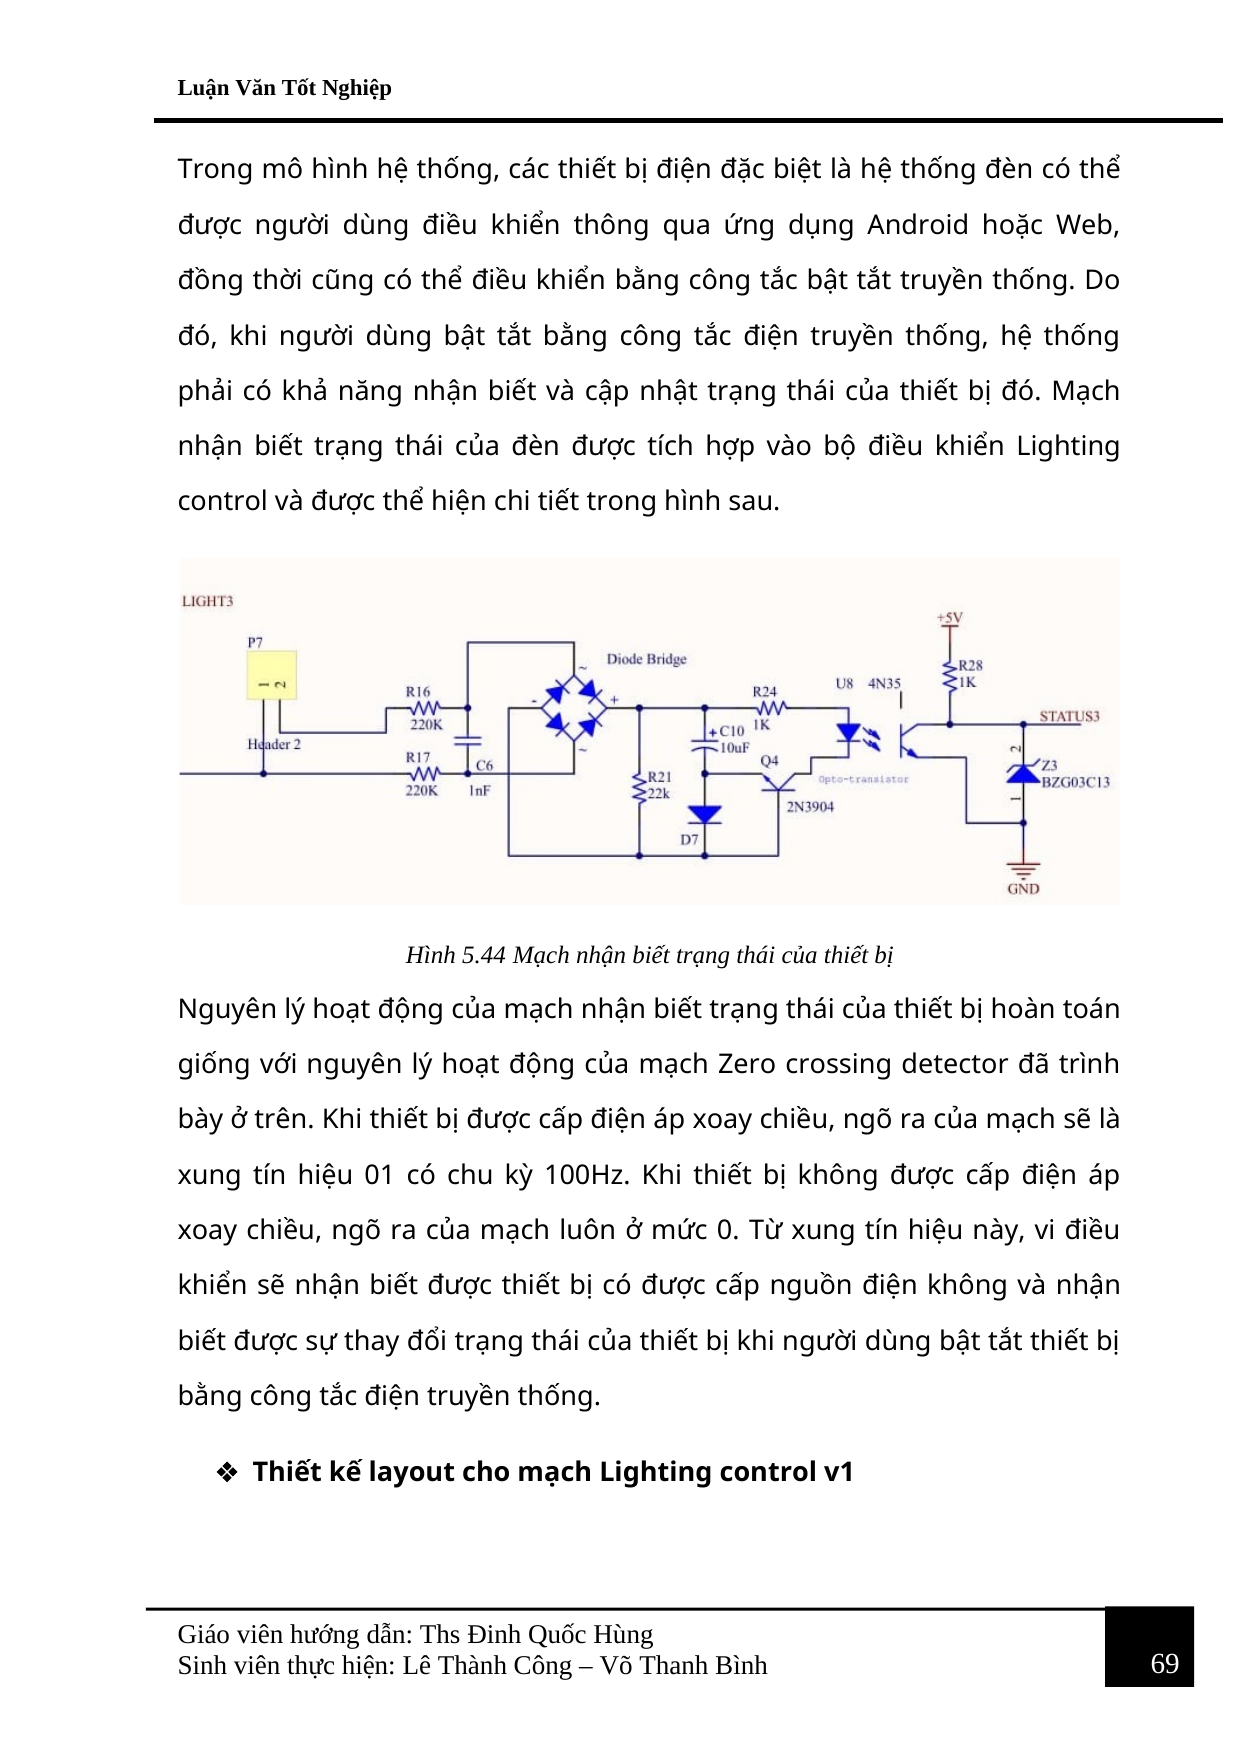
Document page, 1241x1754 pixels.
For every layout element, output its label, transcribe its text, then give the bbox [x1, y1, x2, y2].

picture [179, 558, 1120, 905]
list Thiết kế layout cho mạch Lighting control v1 [215, 1453, 1122, 1489]
text Trong mô hình hệ thống, các thiết bị điện đặc biệt là hệ thống đèn có thể được người dùng điều khiển thông qua ứng dụng Android hoặc Web, đồng thời cũng có thể điều khiển bằng công tắc bật tắt truyền thống. Do đó, khi người dùng bật tắt bằng công tắc điện truyền thống, hệ thống phải có khả năng nhận biết và cập nhật trạng thái của thiết bị đó. Mạch nhận biết trạng thái của đèn được tích hợp vào bộ điều khiển Lighting control và được thể hiện chi tiết trong hình sau. [177, 150, 1122, 519]
text Nguyên lý hoạt động của mạch nhận biết trạng thái của thiết bị hoàn toán giống với nguyên lý hoạt động của mạch Zero crossing detector đã trình bày ở trên. Khi thiết bị được cấp điện áp xoay chiều, ngõ ra của mạch sẽ là xung tín hiệu 01 có chu kỳ 100Hz. Khi thiết bị không được cấp điện áp xoay chiều, ngõ ra của mạch luôn ở mức 0. Từ xung tín hiệu này, vi điều khiển sẽ nhận biết được thiết bị có được cấp nguồn điện không và nhận biết được sự thay đổi trạng thái của thiết bị khi người dùng bật tắt thiết bị bằng công tắc điện truyền thống. [177, 989, 1122, 1413]
